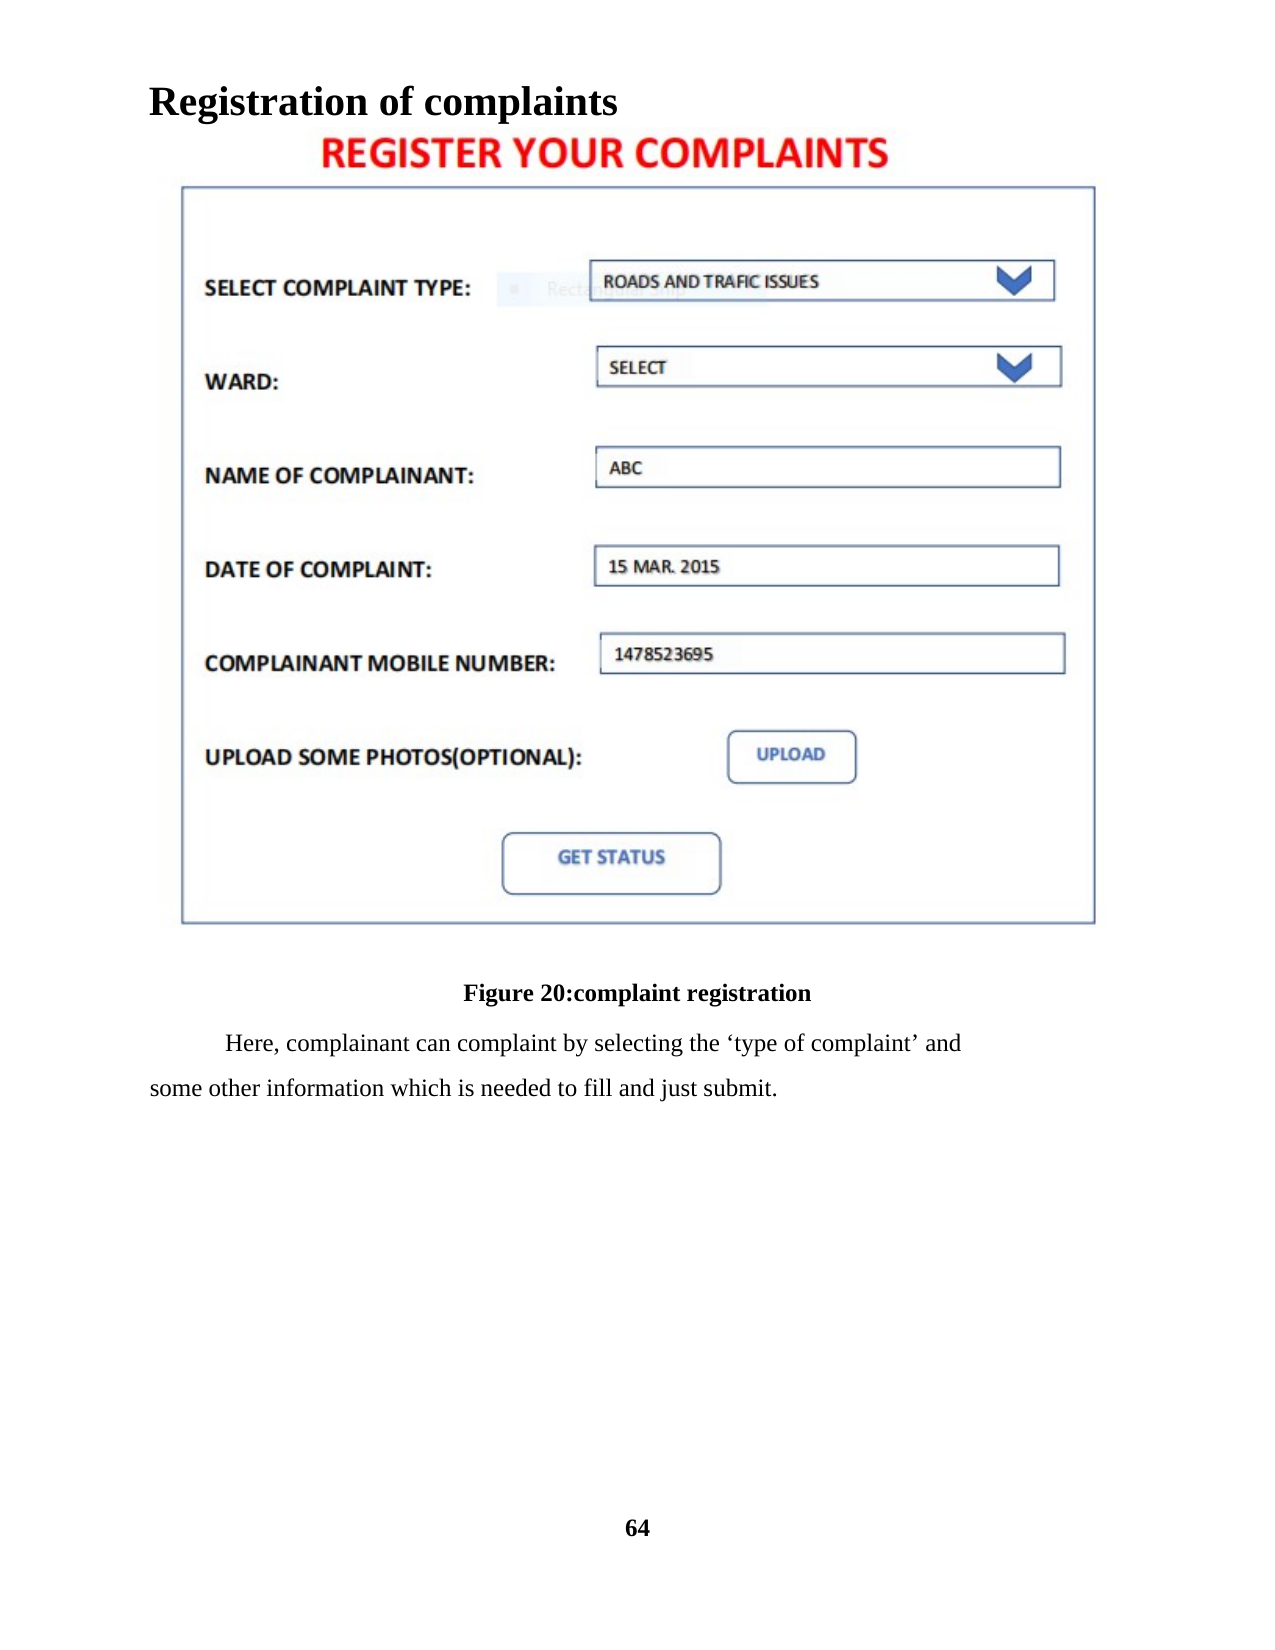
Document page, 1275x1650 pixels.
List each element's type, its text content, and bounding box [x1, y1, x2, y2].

picture [158, 127, 1113, 956]
text Here, complainant can complaint by selecting the ‘type of complaint’ and some other information which is needed to fill and just submit. [149, 1028, 1020, 1103]
subtitle Registration of complaints [148, 76, 1198, 124]
subtitle Figure 20:complaint registration [114, 978, 1161, 1007]
